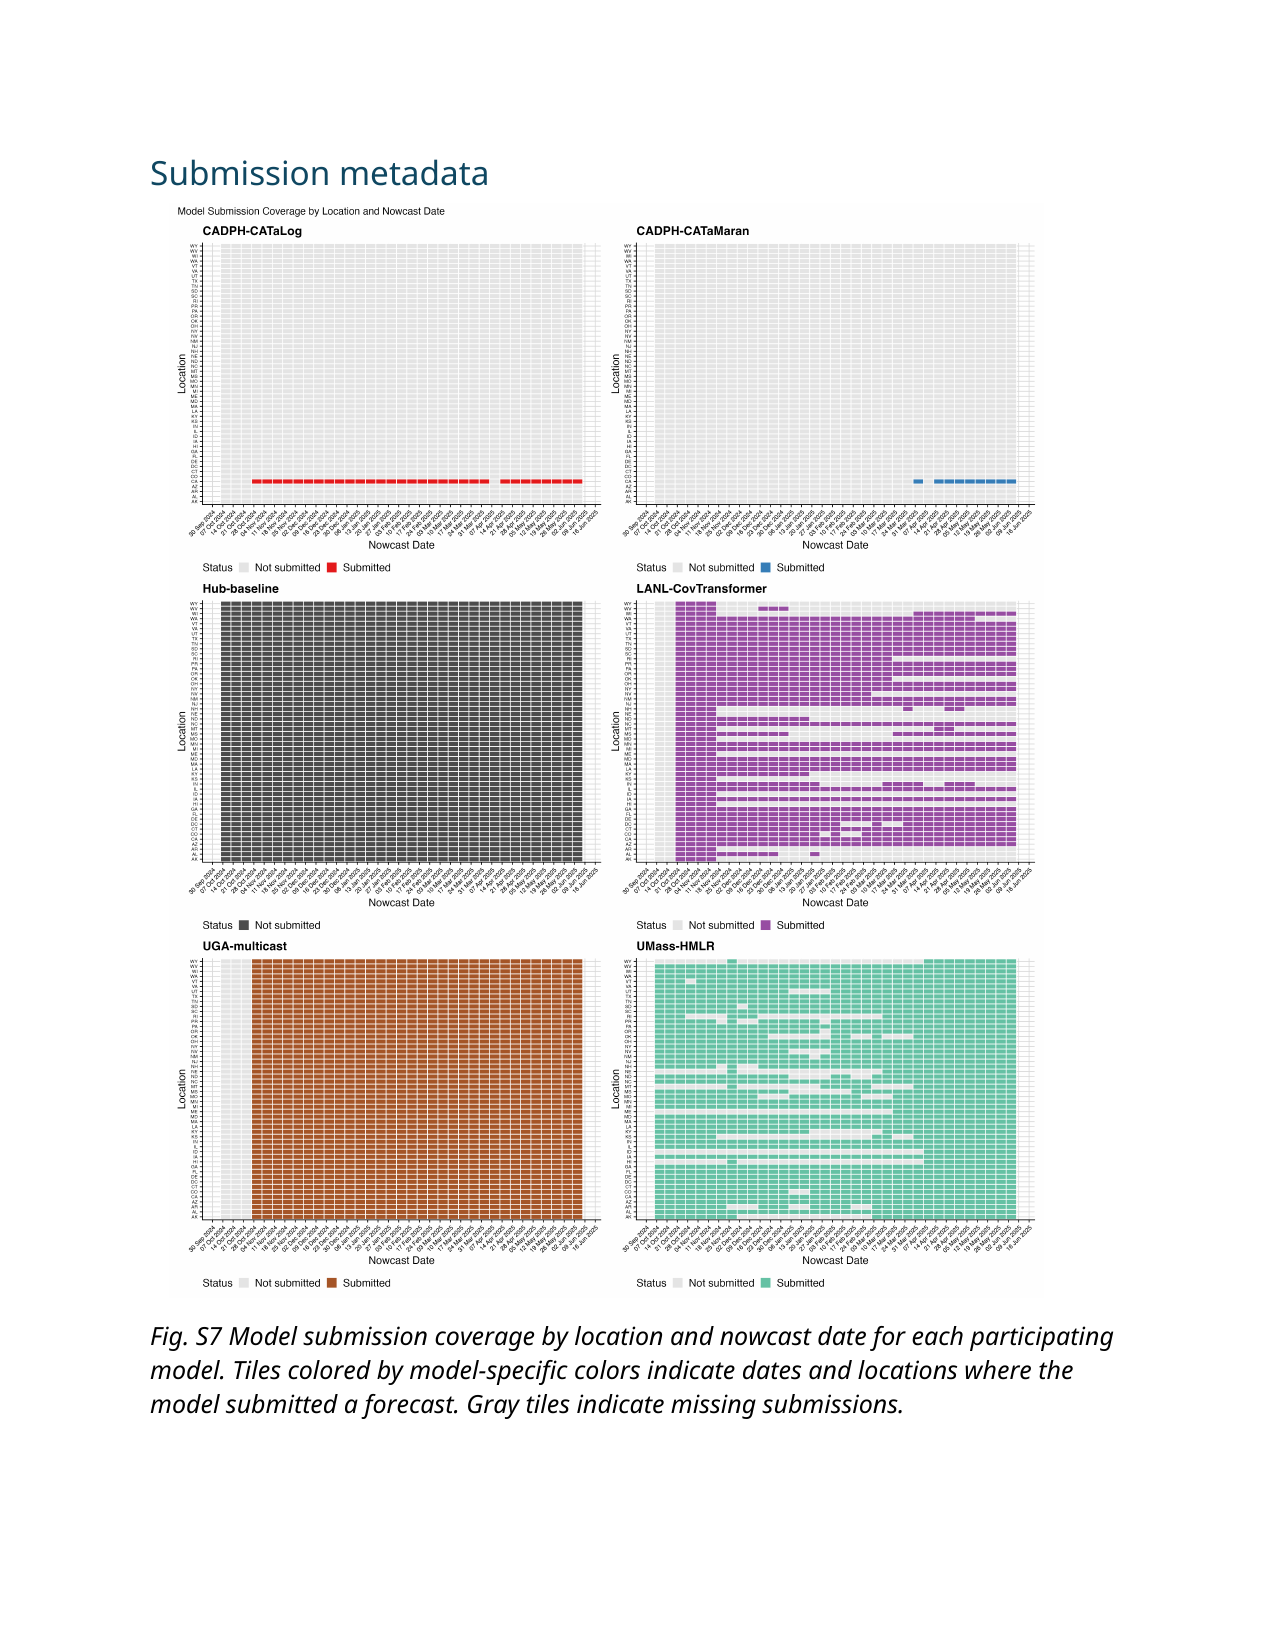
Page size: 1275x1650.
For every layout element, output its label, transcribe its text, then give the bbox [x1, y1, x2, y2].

picture [168, 203, 1044, 1298]
subtitle Submission metadata [150, 150, 1125, 195]
text Fig. S7 Model submission coverage by location and nowcast date for each participating model. Tiles colored by model-specific colors indicate dates and locations where the model submitted a forecast. Gray tiles indicate missing submissions. [150, 1318, 1125, 1421]
